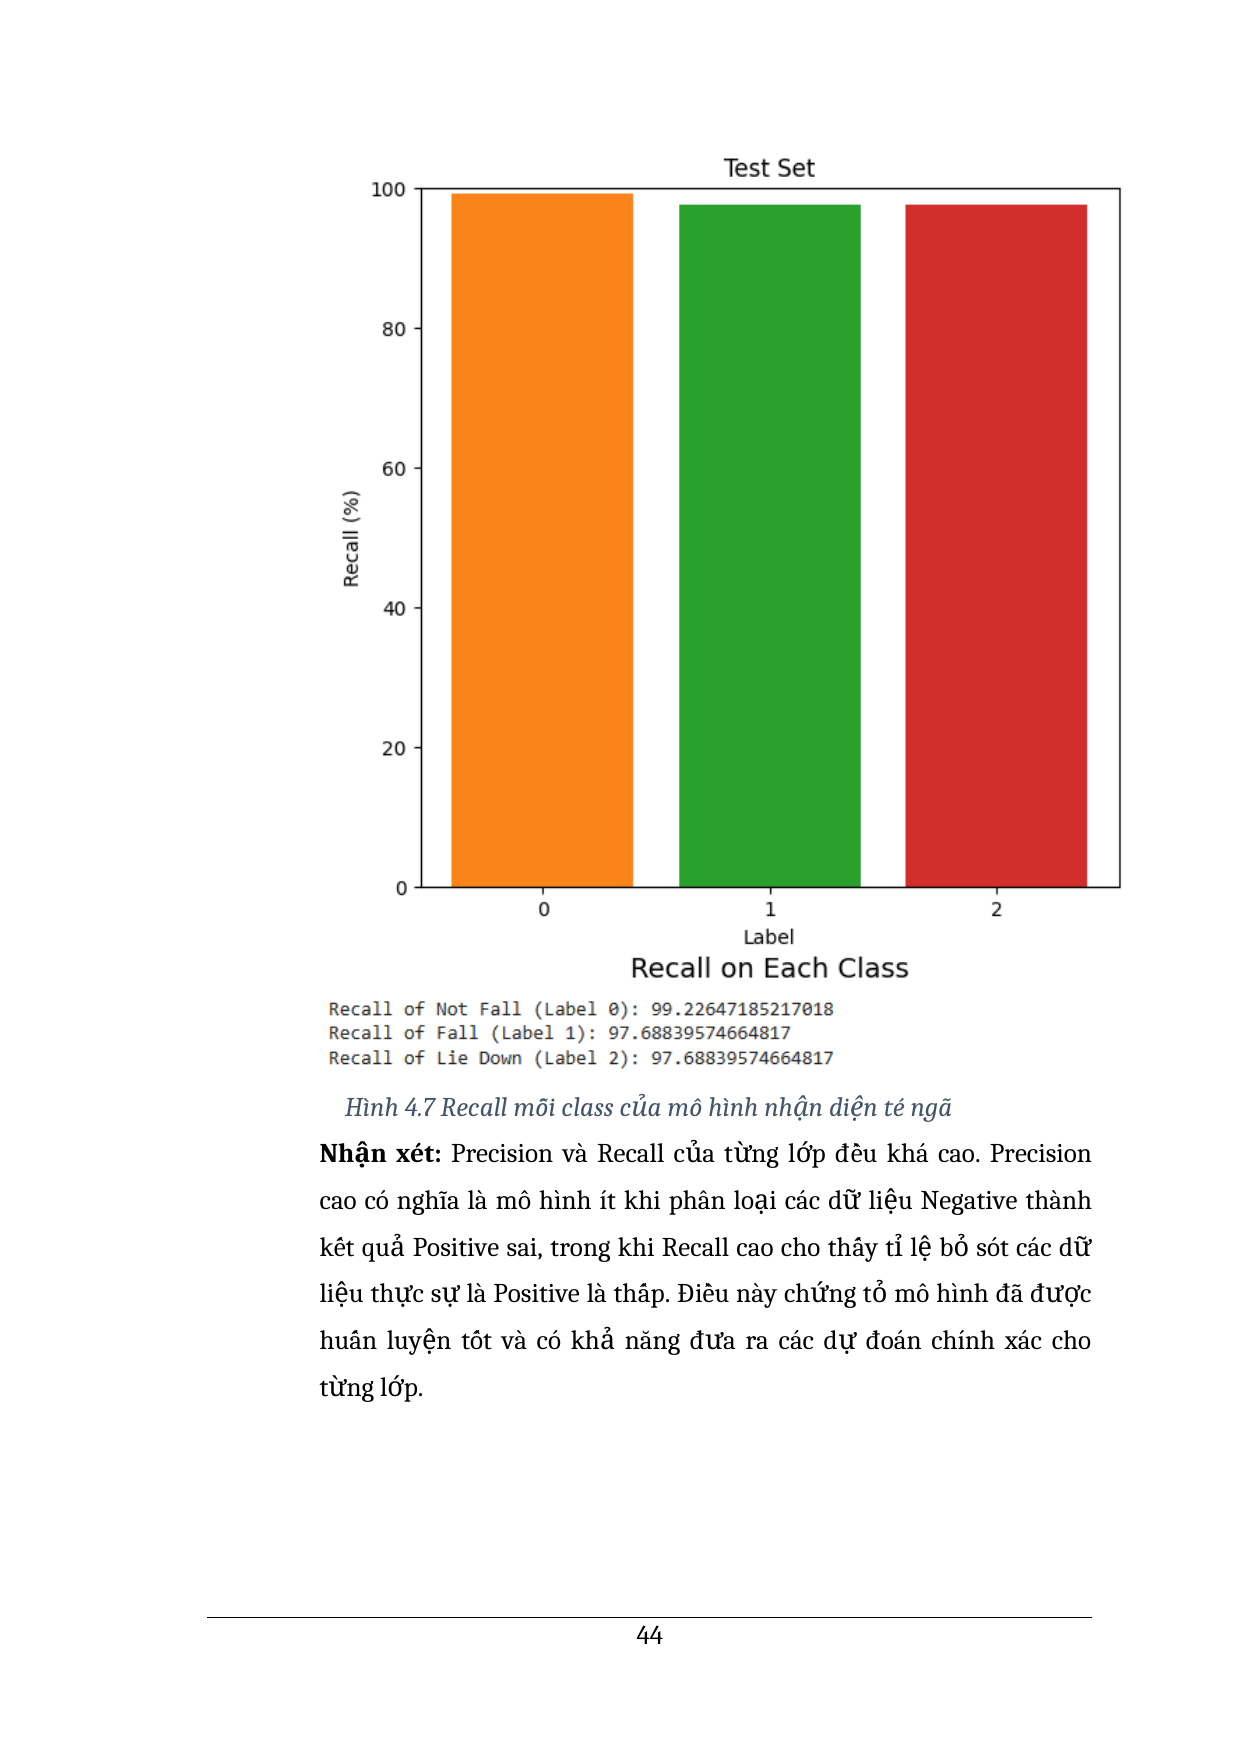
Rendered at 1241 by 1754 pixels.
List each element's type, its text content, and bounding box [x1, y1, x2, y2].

picture [319, 150, 1138, 1077]
text Hình 4.7 Recall mỗi class của mô hình nhận diện té ngã [207, 1092, 1092, 1123]
text Nhận xét: Precision và Recall của từng lớp đều khá cao. Precision cao có nghĩa là mô hình ít khi phân loại các dữ liệu Negative thành kết quả Positive sai, trong khi Recall cao cho thấy tỉ lệ bỏ sót các dữ liệu thực sự là Positive là thấp. Điều này chứng tỏ mô hình đã được huấn luyện tốt và có khả năng đưa ra các dự đoán chính xác cho từng lớp. [319, 1138, 1092, 1403]
